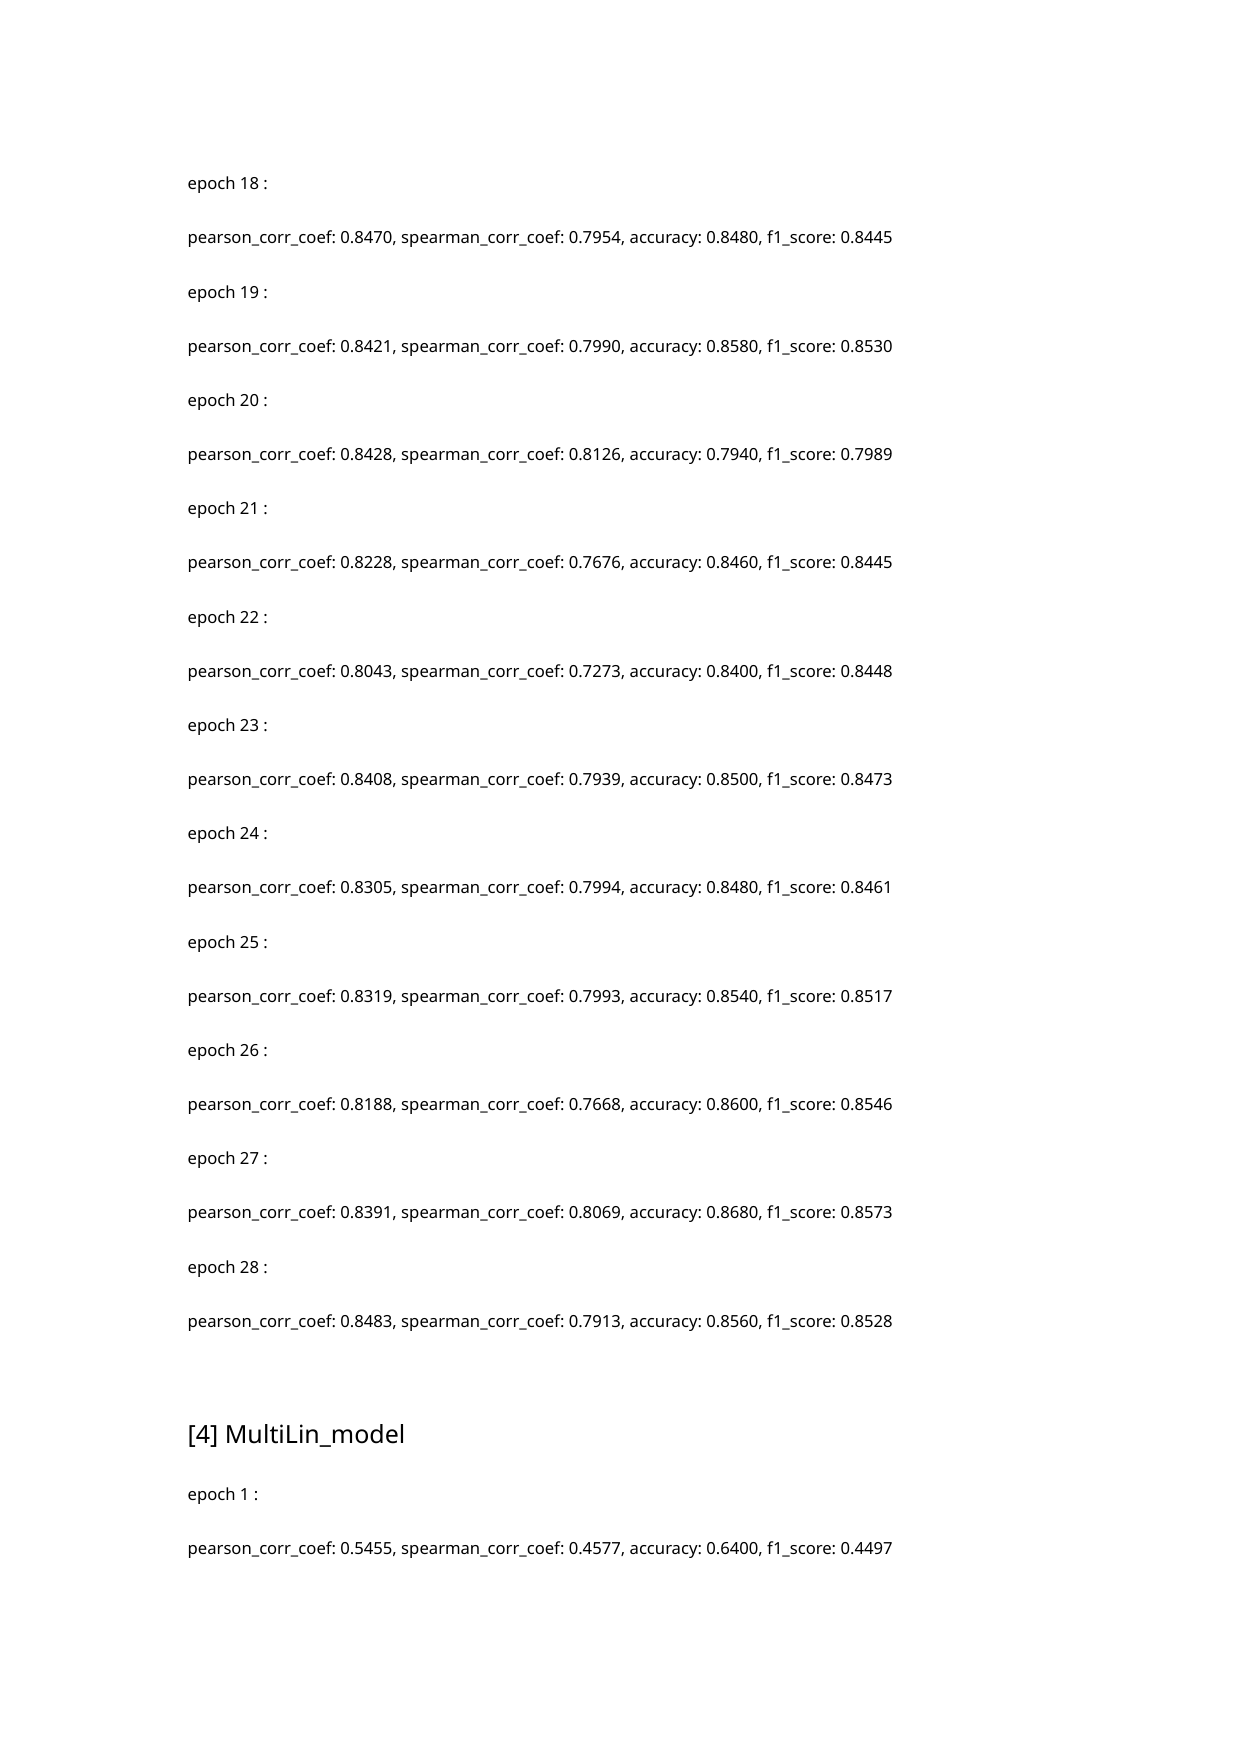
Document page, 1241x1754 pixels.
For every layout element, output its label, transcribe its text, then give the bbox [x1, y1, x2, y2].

text pearson_corr_coef: 0.8305, spearman_corr_coef: 0.7994, accuracy: 0.8480, f1_score: 0.8461 [187, 869, 1053, 906]
text pearson_corr_coef: 0.8428, spearman_corr_coef: 0.8126, accuracy: 0.7940, f1_score: 0.7989 [187, 435, 1053, 473]
text epoch 27 : [187, 1139, 1053, 1177]
text epoch 19 : [187, 273, 1053, 310]
text epoch 23 : [187, 706, 1053, 744]
text pearson_corr_coef: 0.8043, spearman_corr_coef: 0.7273, accuracy: 0.8400, f1_score: 0.8448 [187, 652, 1053, 689]
text epoch 20 : [187, 381, 1053, 419]
text pearson_corr_coef: 0.8228, spearman_corr_coef: 0.7676, accuracy: 0.8460, f1_score: 0.8445 [187, 544, 1053, 581]
text pearson_corr_coef: 0.5455, spearman_corr_coef: 0.4577, accuracy: 0.6400, f1_score: 0.4497 [187, 1529, 1053, 1566]
text epoch 21 : [187, 489, 1053, 527]
text epoch 25 : [187, 923, 1053, 960]
text pearson_corr_coef: 0.8408, spearman_corr_coef: 0.7939, accuracy: 0.8500, f1_score: 0.8473 [187, 760, 1053, 798]
text pearson_corr_coef: 0.8483, spearman_corr_coef: 0.7913, accuracy: 0.8560, f1_score: 0.8528 [187, 1302, 1053, 1339]
text epoch 1 : [187, 1475, 1053, 1512]
text pearson_corr_coef: 0.8470, spearman_corr_coef: 0.7954, accuracy: 0.8480, f1_score: 0.8445 [187, 219, 1053, 256]
text pearson_corr_coef: 0.8391, spearman_corr_coef: 0.8069, accuracy: 0.8680, f1_score: 0.8573 [187, 1194, 1053, 1231]
text epoch 22 : [187, 598, 1053, 635]
text epoch 26 : [187, 1031, 1053, 1069]
text pearson_corr_coef: 0.8421, spearman_corr_coef: 0.7990, accuracy: 0.8580, f1_score: 0.8530 [187, 327, 1053, 364]
text [4] MultiLin_model [187, 1415, 1053, 1453]
text pearson_corr_coef: 0.8319, spearman_corr_coef: 0.7993, accuracy: 0.8540, f1_score: 0.8517 [187, 977, 1053, 1014]
text epoch 18 : [187, 164, 1053, 202]
text pearson_corr_coef: 0.8188, spearman_corr_coef: 0.7668, accuracy: 0.8600, f1_score: 0.8546 [187, 1085, 1053, 1123]
text epoch 28 : [187, 1248, 1053, 1285]
text epoch 24 : [187, 814, 1053, 852]
